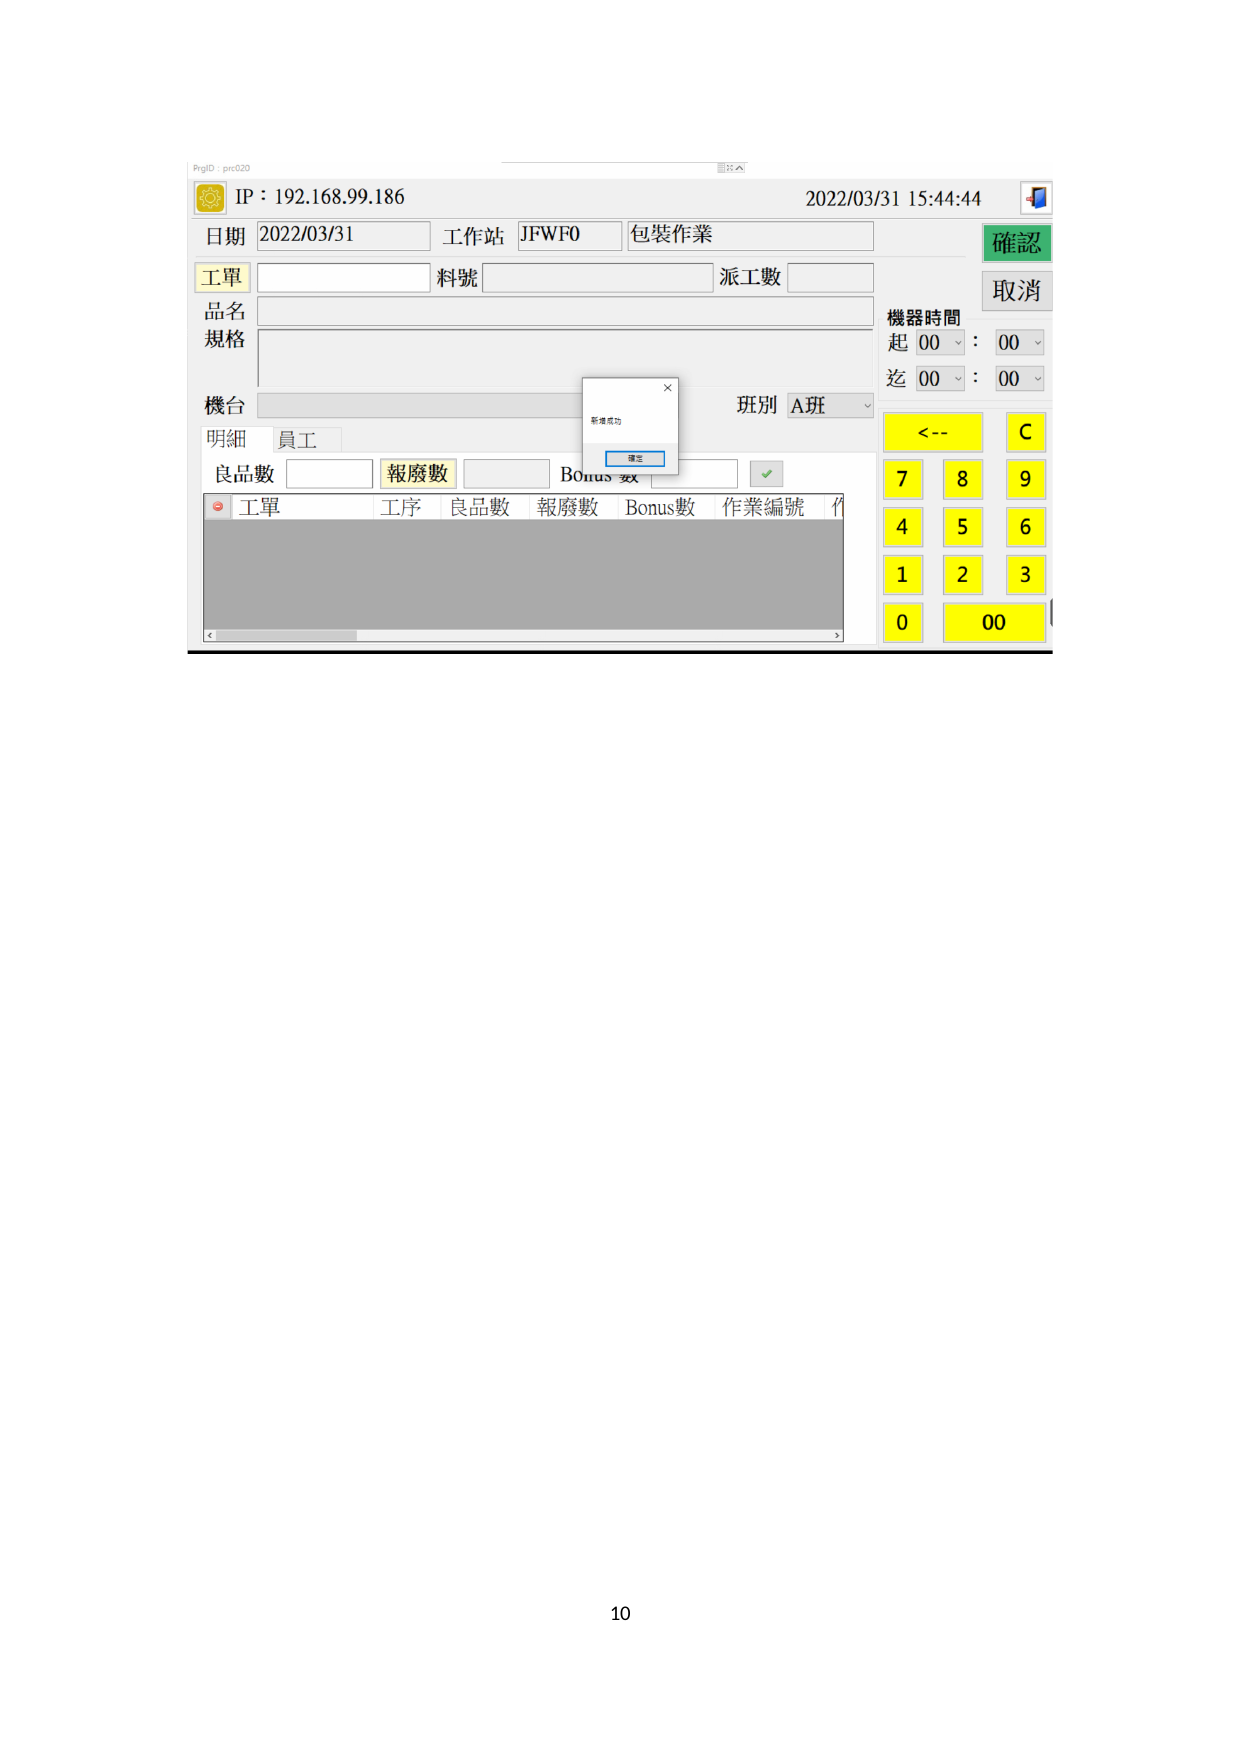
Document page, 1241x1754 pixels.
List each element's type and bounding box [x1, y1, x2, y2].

picture [187, 162, 1053, 654]
